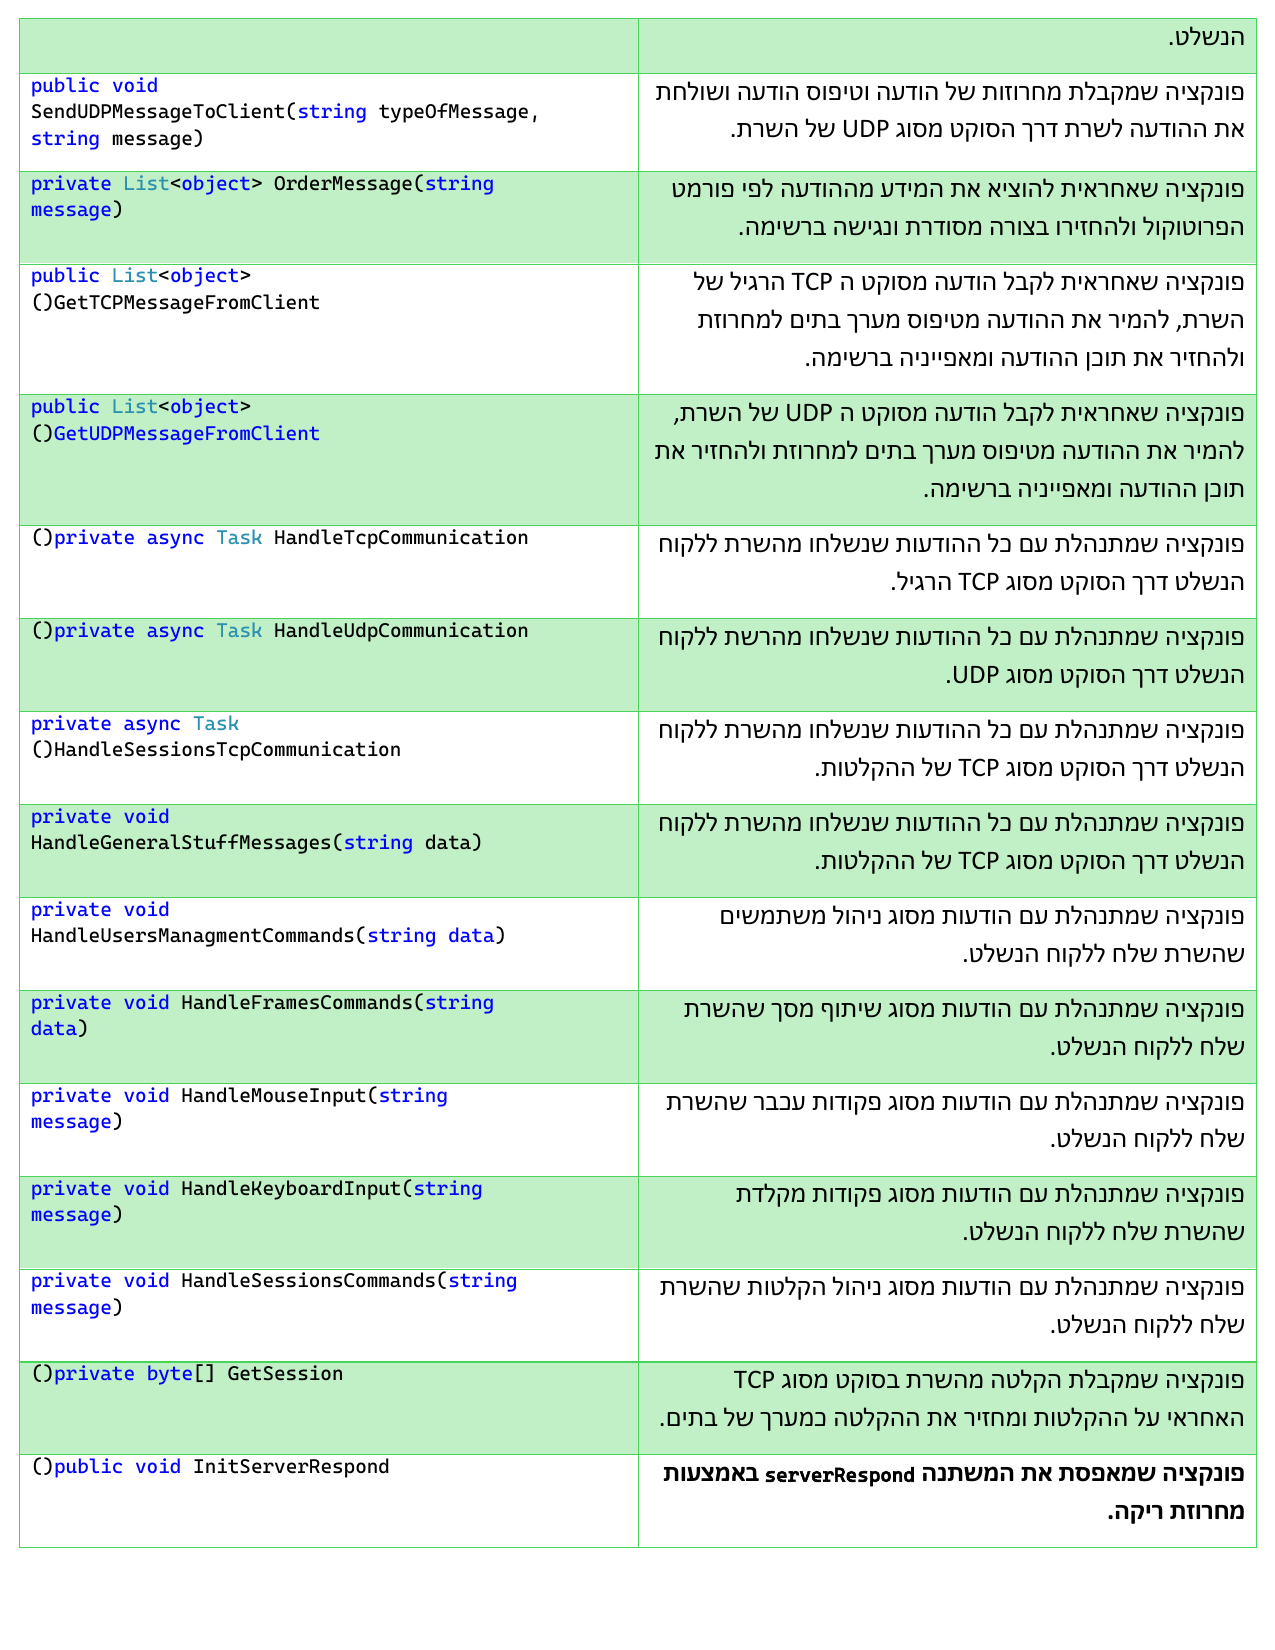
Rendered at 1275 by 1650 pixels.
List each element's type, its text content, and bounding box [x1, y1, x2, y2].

table_cell public List<object> GetTCPMessageFromClient() [20, 265, 638, 394]
table_cell פונקציה שמתנהלת עם כל ההודעות שנשלחו מהשרת ללקוח הנשלט דרך הסוקט מסוג TCP הרגיל. [639, 526, 1256, 618]
table_cell public void SendUDPMessageToClient(string typeOfMessage, string message) [20, 74, 638, 171]
table_cell private async Task HandleTcpCommunication() [20, 526, 638, 618]
table_cell פונקציה שאחראית לקבל הודעה מסוקט ה UDP של השרת, להמיר את ההודעה מטיפוס מערך בתים למחרוזת ולהחזיר את תוכן ההודעה ומאפייניה ברשימה. [639, 395, 1256, 525]
table_cell public void InitServerRespond() [20, 1455, 638, 1547]
table_cell private void HandleKeyboardInput(string message) [20, 1177, 638, 1268]
table_cell private async Task HandleUdpCommunication() [20, 619, 638, 711]
table_cell פונקציה שאחראית להוציא את המידע מההודעה לפי פורמט הפרוטוקול ולהחזירו בצורה מסודרת ונגישה ברשימה. [639, 172, 1256, 263]
table_cell פונקציה שמתנהלת עם הודעות מסוג ניהול הקלטות שהשרת שלח ללקוח הנשלט. [639, 1270, 1256, 1361]
table_cell פונקציה שאחראית לקבל הודעה מסוקט ה TCP הרגיל של השרת, להמיר את ההודעה מטיפוס מערך בתים למחרוזת ולהחזיר את תוכן ההודעה ומאפייניה ברשימה. [639, 265, 1256, 394]
table_cell פונקציה שמתנהלת עם הודעות מסוג שיתוף מסך שהשרת שלח ללקוח הנשלט. [639, 991, 1256, 1083]
table_cell פונקציה שמתנהלת עם הודעות מסוג ניהול משתמשים שהשרת שלח ללקוח הנשלט. [639, 898, 1256, 990]
table_cell private void HandleFramesCommands(string data) [20, 991, 638, 1083]
table_cell פונקציה שמתנהלת עם הודעות מסוג פקודות עכבר שהשרת שלח ללקוח הנשלט. [639, 1084, 1256, 1176]
table_cell private void HandleMouseInput(string message) [20, 1084, 638, 1176]
table_cell private List<object> OrderMessage(string message) [20, 172, 638, 263]
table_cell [20, 19, 638, 73]
table_cell פונקציה שמתנהלת עם כל ההודעות שנשלחו מהשרת ללקוח הנשלט דרך הסוקט מסוג TCP של ההקלטות. [639, 805, 1256, 897]
table_cell private void HandleGeneralStuffMessages(string data) [20, 805, 638, 897]
table_cell פונקציה שמקבלת מחרוזות של הודעה וטיפוס הודעה ושולחת את ההודעה לשרת דרך הסוקט מסוג UDP של השרת. [639, 74, 1256, 171]
table_cell פונקציה שמתנהלת עם כל ההודעות שנשלחו מהרשת ללקוח הנשלט דרך הסוקט מסוג UDP. [639, 619, 1256, 711]
table_cell private void HandleSessionsCommands(string message) [20, 1270, 638, 1361]
table_cell private async Task HandleSessionsTcpCommunication() [20, 712, 638, 804]
table_cell פונקציה שמתנהלת עם כל ההודעות שנשלחו מהשרת ללקוח הנשלט דרך הסוקט מסוג TCP של ההקלטות. [639, 712, 1256, 804]
table_cell private void HandleUsersManagmentCommands(string data) [20, 898, 638, 990]
table_cell פונקציה שמקבלת הקלטה מהשרת בסוקט מסוג TCP האחראי על ההקלטות ומחזיר את ההקלטה כמערך של בתים. [639, 1363, 1256, 1454]
table_cell פונקציה שמתנהלת עם הודעות מסוג פקודות מקלדת שהשרת שלח ללקוח הנשלט. [639, 1177, 1256, 1268]
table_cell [639, 19, 1256, 73]
table_cell private byte[] GetSession() [20, 1363, 638, 1454]
table_cell public List<object> GetUDPMessageFromClient() [20, 395, 638, 525]
table_cell פונקציה שמאפסת את המשתנה serverRespond באמצעות מחרוזת ריקה. [639, 1455, 1256, 1547]
